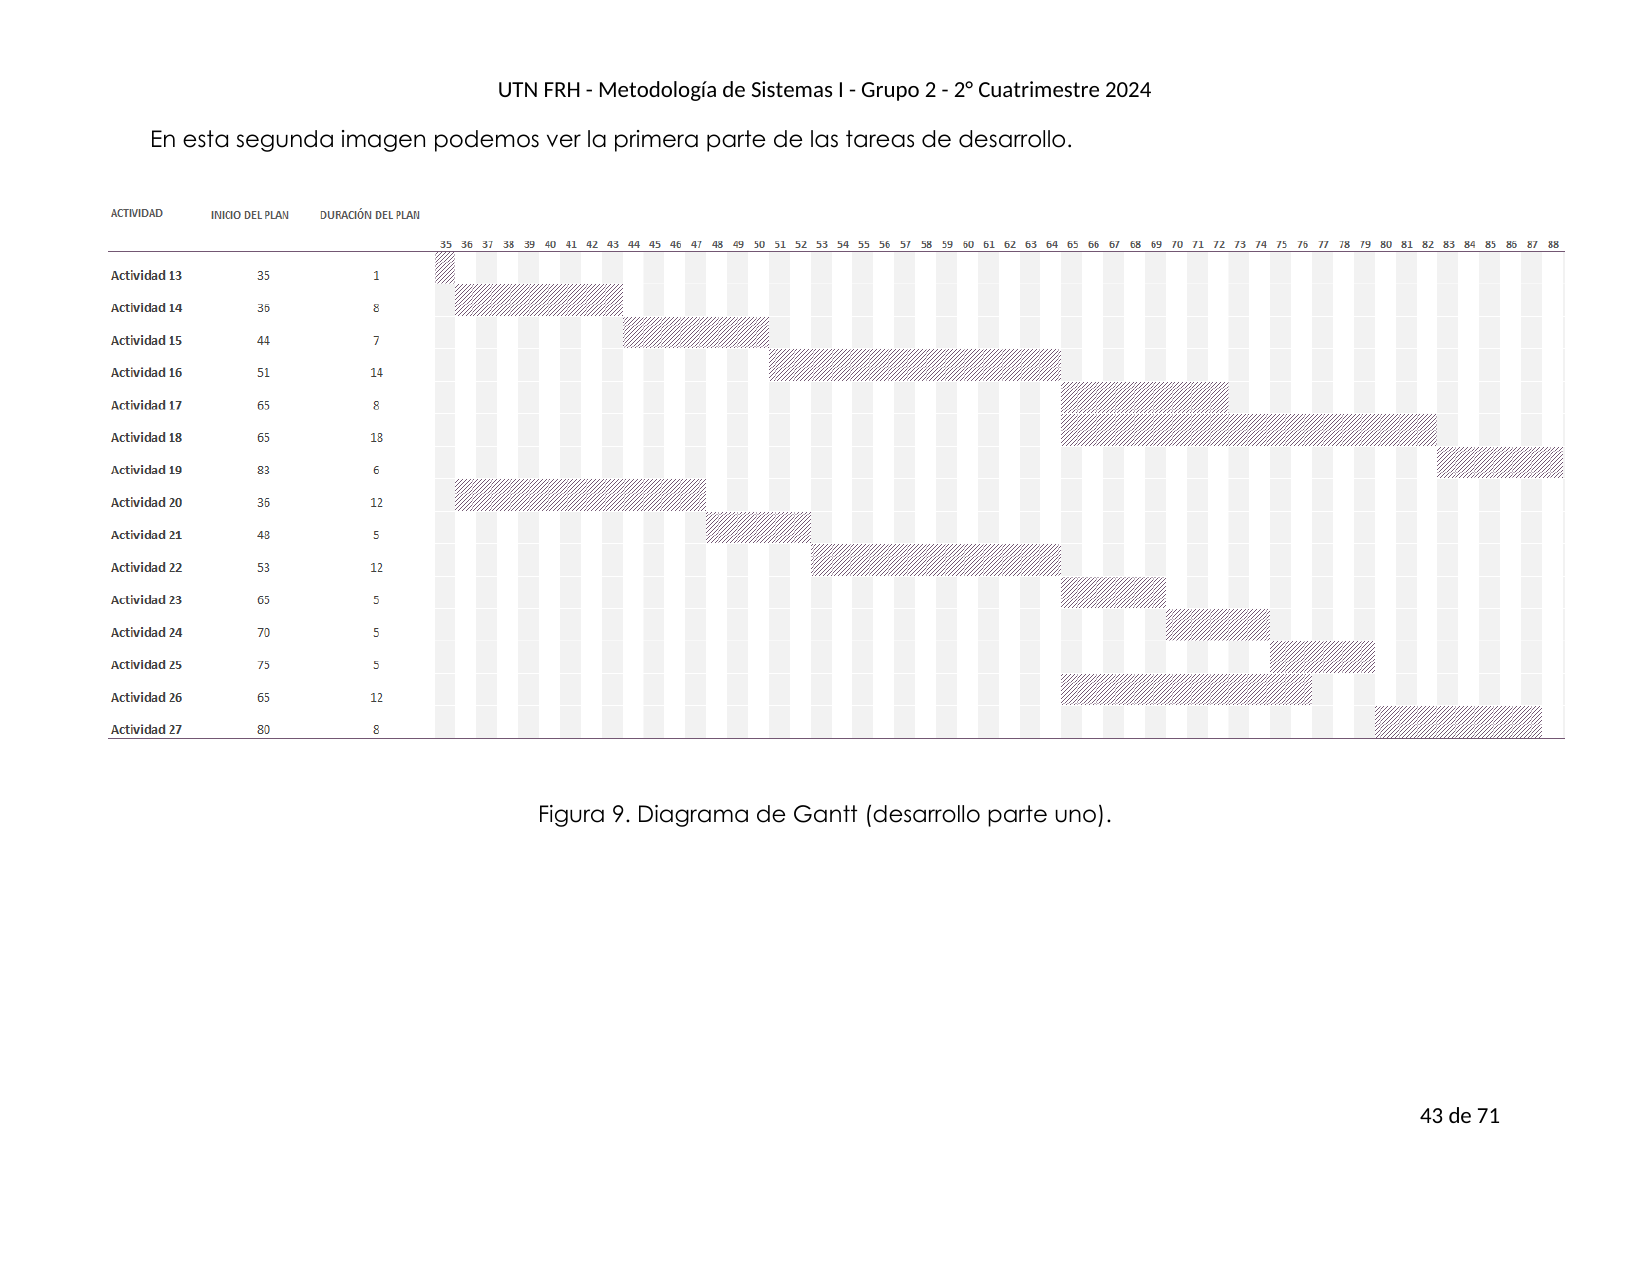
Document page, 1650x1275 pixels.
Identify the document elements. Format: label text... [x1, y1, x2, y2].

picture [95, 179, 1565, 746]
subtitle Figura 9. Diagrama de Gantt (desarrollo parte uno). [150, 746, 1500, 829]
text En esta segunda imagen podemos ver la primera parte de las tareas de desarrollo. [150, 122, 1500, 154]
